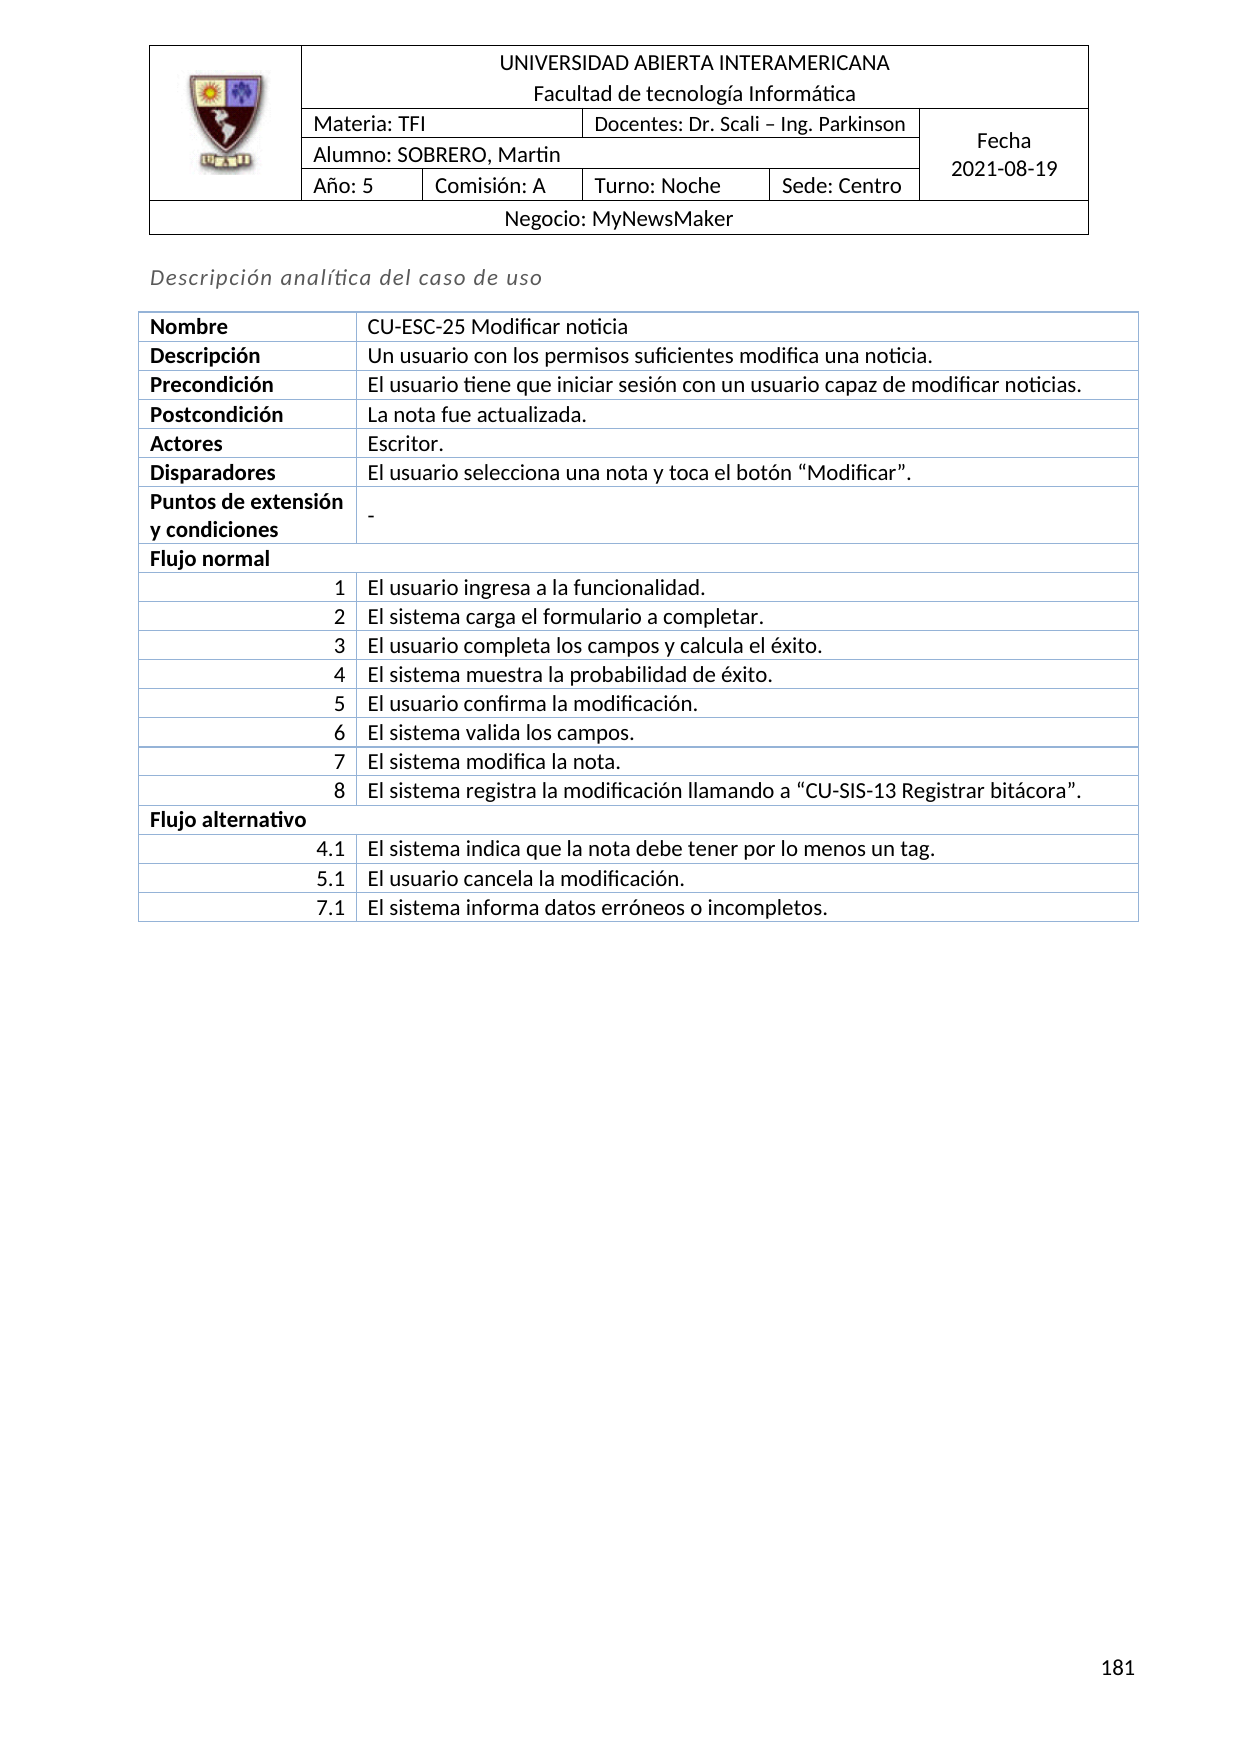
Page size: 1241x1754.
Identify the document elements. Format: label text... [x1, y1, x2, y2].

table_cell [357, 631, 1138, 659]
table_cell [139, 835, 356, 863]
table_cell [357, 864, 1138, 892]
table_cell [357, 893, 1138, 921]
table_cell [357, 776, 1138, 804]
subtitle Descripción analítica del caso de uso [150, 263, 1135, 291]
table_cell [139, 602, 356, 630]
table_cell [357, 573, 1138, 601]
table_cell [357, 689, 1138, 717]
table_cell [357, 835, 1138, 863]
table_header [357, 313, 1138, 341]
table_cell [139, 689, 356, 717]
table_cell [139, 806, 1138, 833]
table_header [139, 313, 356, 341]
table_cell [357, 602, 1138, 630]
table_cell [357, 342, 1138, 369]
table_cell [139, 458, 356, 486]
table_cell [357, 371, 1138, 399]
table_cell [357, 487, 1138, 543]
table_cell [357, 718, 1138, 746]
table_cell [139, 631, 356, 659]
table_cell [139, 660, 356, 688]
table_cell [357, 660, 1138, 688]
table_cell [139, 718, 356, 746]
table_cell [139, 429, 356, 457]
picture [175, 67, 276, 180]
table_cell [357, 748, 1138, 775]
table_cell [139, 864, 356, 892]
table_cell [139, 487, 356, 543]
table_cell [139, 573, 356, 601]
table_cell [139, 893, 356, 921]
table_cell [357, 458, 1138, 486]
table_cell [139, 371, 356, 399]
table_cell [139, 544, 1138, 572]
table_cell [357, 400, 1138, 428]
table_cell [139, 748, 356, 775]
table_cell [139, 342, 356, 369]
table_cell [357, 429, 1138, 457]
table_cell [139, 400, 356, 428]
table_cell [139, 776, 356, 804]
